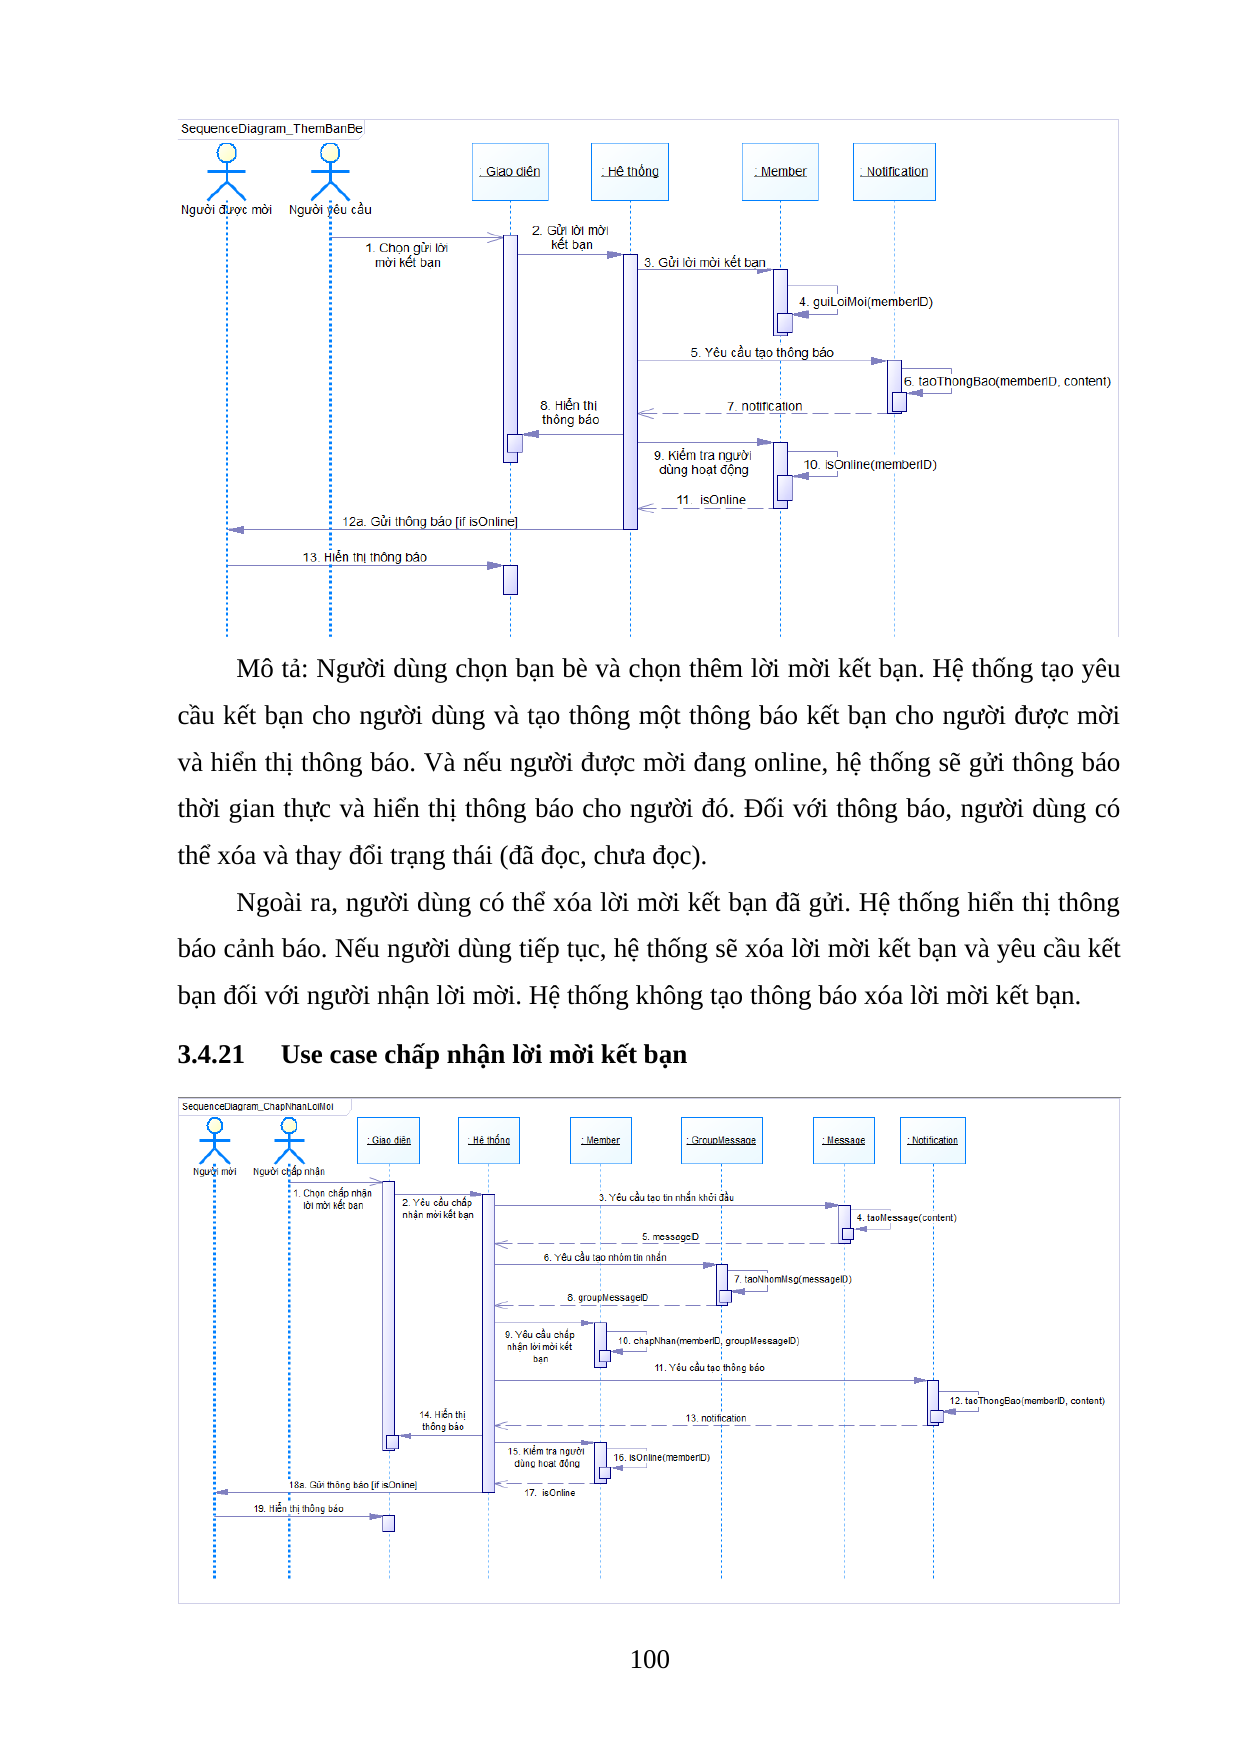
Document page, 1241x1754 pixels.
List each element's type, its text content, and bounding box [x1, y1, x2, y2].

text Ngoài ra, người dùng có thể xóa lời mời kết bạn đã gửi. Hệ thống hiển thị thông báo cảnh báo. Nếu người dùng tiếp tục, hệ thống sẽ xóa lời mời kết bạn và yêu cầu kết bạn đối với người nhận lời mời. Hệ thống không tạo thông báo xóa lời mời kết bạn. [177, 886, 1122, 1010]
picture [178, 1097, 1122, 1607]
list Use case chấp nhận lời mời kết bạn [177, 1038, 1122, 1069]
text Mô tả: Người dùng chọn bạn bè và chọn thêm lời mời kết bạn. Hệ thống tạo yêu cầu kết bạn cho người dùng và tạo thông một thông báo kết bạn cho người được mời và hiển thị thông báo. Và nếu người được mời đang online, hệ thống sẽ gửi thông báo thời gian thực và hiển thị thông báo cho người đó. Đối với thông báo, người dùng có thể xóa và thay đổi trạng thái (đã đọc, chưa đọc). [177, 652, 1122, 870]
picture [177, 118, 1122, 637]
